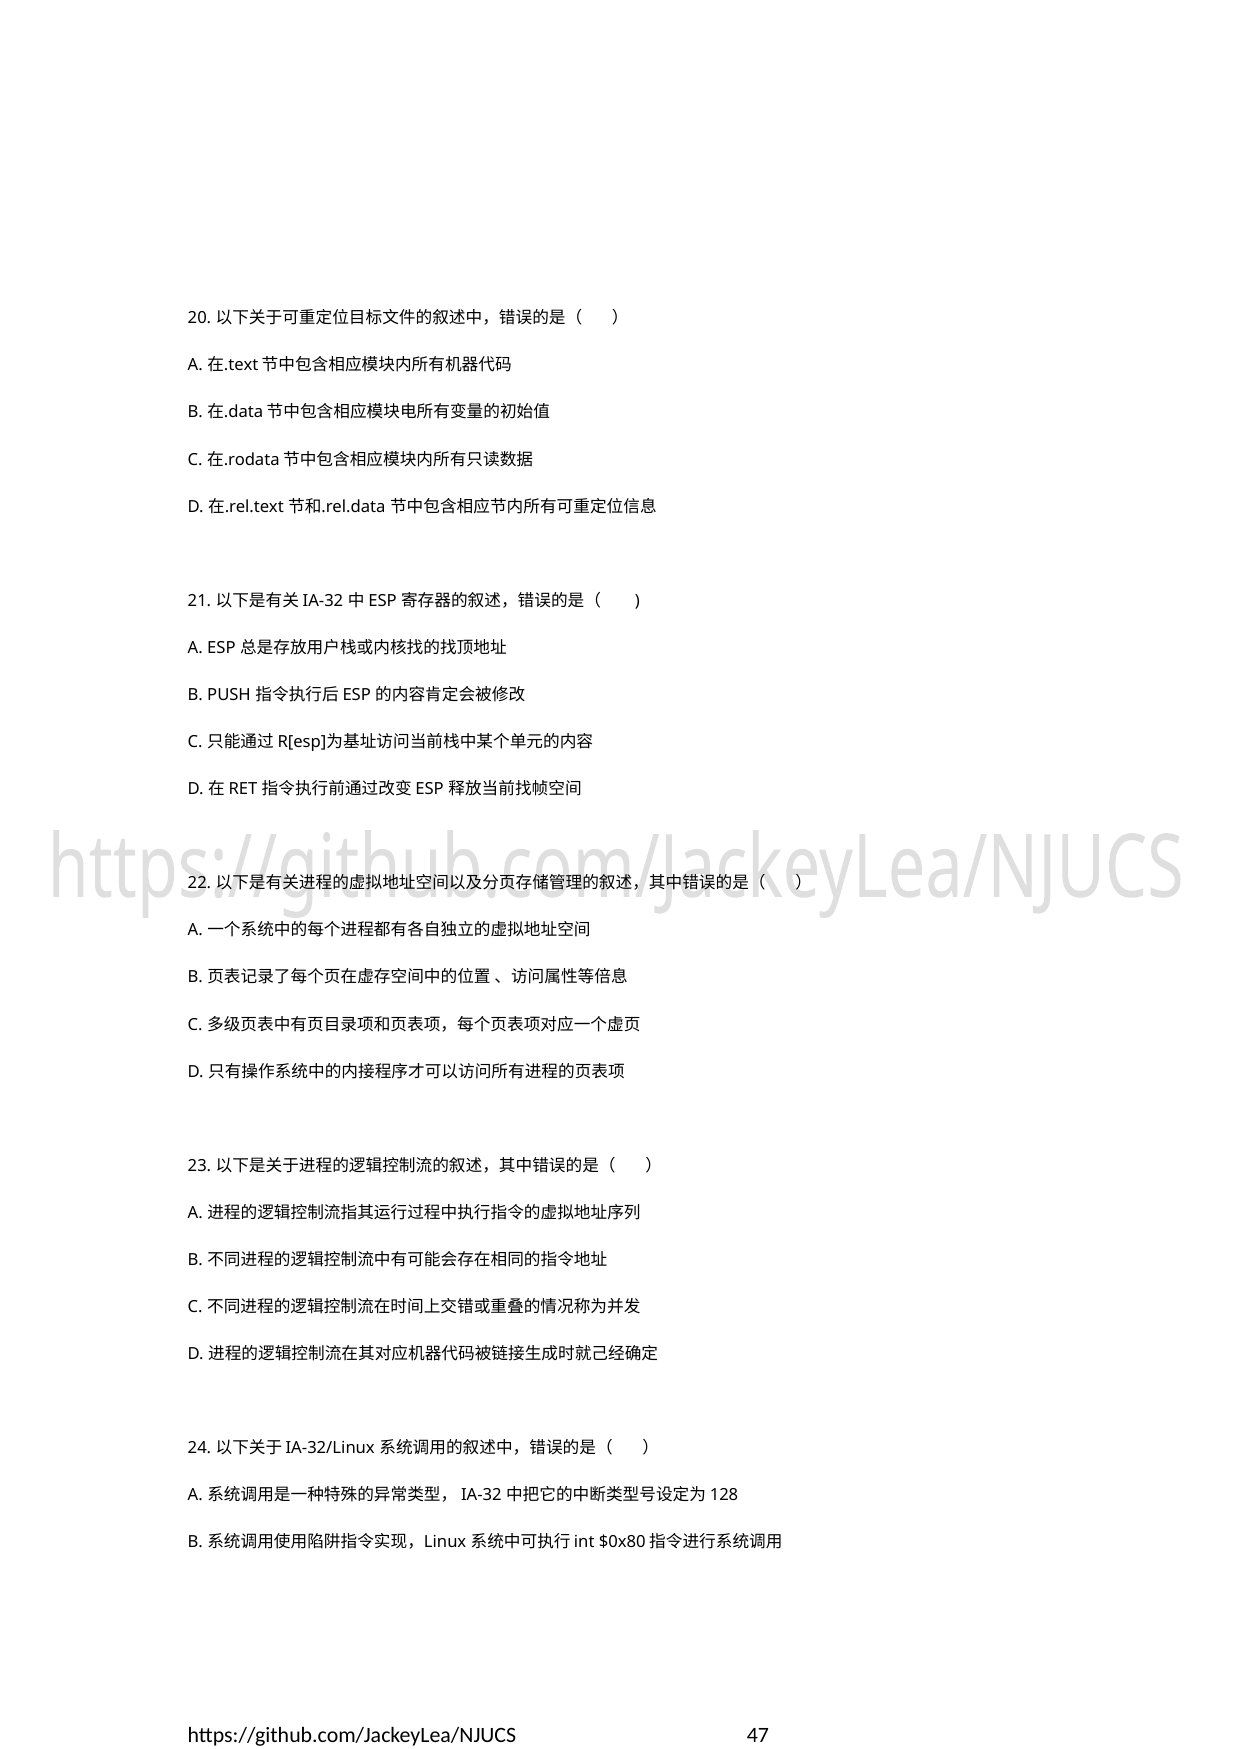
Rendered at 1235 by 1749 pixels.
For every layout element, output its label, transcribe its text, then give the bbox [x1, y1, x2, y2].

text 20. 以下关于可重定位目标文件的叙述中，错误的是（ ） [187, 300, 1047, 333]
text D. 在 RET 指令执行前通过改变 ESP 释放当前找帧空间 [187, 771, 1047, 804]
text C. 在.rodata节中包含相应模块内所有只读数据 [187, 442, 1047, 474]
text A. 进程的逻辑控制流指其运行过程中执行指令的虚拟地址序列 [187, 1195, 1047, 1227]
text B. PUSH 指令执行后 ESP 的内容肯定会被修改 [187, 677, 1047, 709]
text A. ESP 总是存放用户栈或内核找的找顶地址 [187, 630, 1047, 662]
text C. 只能通过 R[esp]为基址访问当前栈中某个单元的内容 [187, 724, 1047, 757]
text C. 多级页表中有页目录项和页表项，每个页表项对应一个虚页 [187, 1007, 1047, 1039]
text B. 在.data节中包含相应模块电所有变量的初始值 [187, 394, 1047, 427]
text B. 系统调用使用陷阱指令实现，Linux 系统中可执行int $0x80指令进行系统调用 [187, 1524, 1047, 1557]
text D. 只有操作系统中的内接程序才可以访问所有进程的页表项 [187, 1054, 1047, 1086]
text D. 进程的逻辑控制流在其对应机器代码被链接生成时就己经确定 [187, 1336, 1047, 1369]
text A. 系统调用是一种特殊的异常类型， IA-32 中把它的中断类型号设定为 128 [187, 1477, 1047, 1510]
text 24. 以下关于IA-32/Linux 系统调用的叙述中，错误的是（ ） [187, 1430, 1047, 1463]
text 21. 以下是有关 IA-32 中 ESP 寄存器的叙述，错误的是（ ) [187, 583, 1047, 615]
text A. 一个系统中的每个进程都有各自独立的虚拟地址空间 [187, 912, 1047, 945]
text B. 页表记录了每个页在虚存空间中的位置 、访问属性等倍息 [187, 959, 1047, 992]
text B. 不同进程的逻辑控制流中有可能会存在相同的指令地址 [187, 1242, 1047, 1274]
text A. 在.text节中包含相应模块内所有机器代码 [187, 347, 1047, 380]
text D. 在.rel.text 节和.rel.data 节中包含相应节内所有可重定位信息 [187, 489, 1047, 521]
text C. 不同进程的逻辑控制流在时间上交错或重叠的情况称为并发 [187, 1289, 1047, 1322]
text 23. 以下是关于进程的逻辑控制流的叙述，其中错误的是（ ） [187, 1148, 1047, 1180]
text 22. 以下是有关进程的虚拟地址空间以及分页存储管理的叙述，其中错误的是（ ） [187, 865, 1047, 898]
